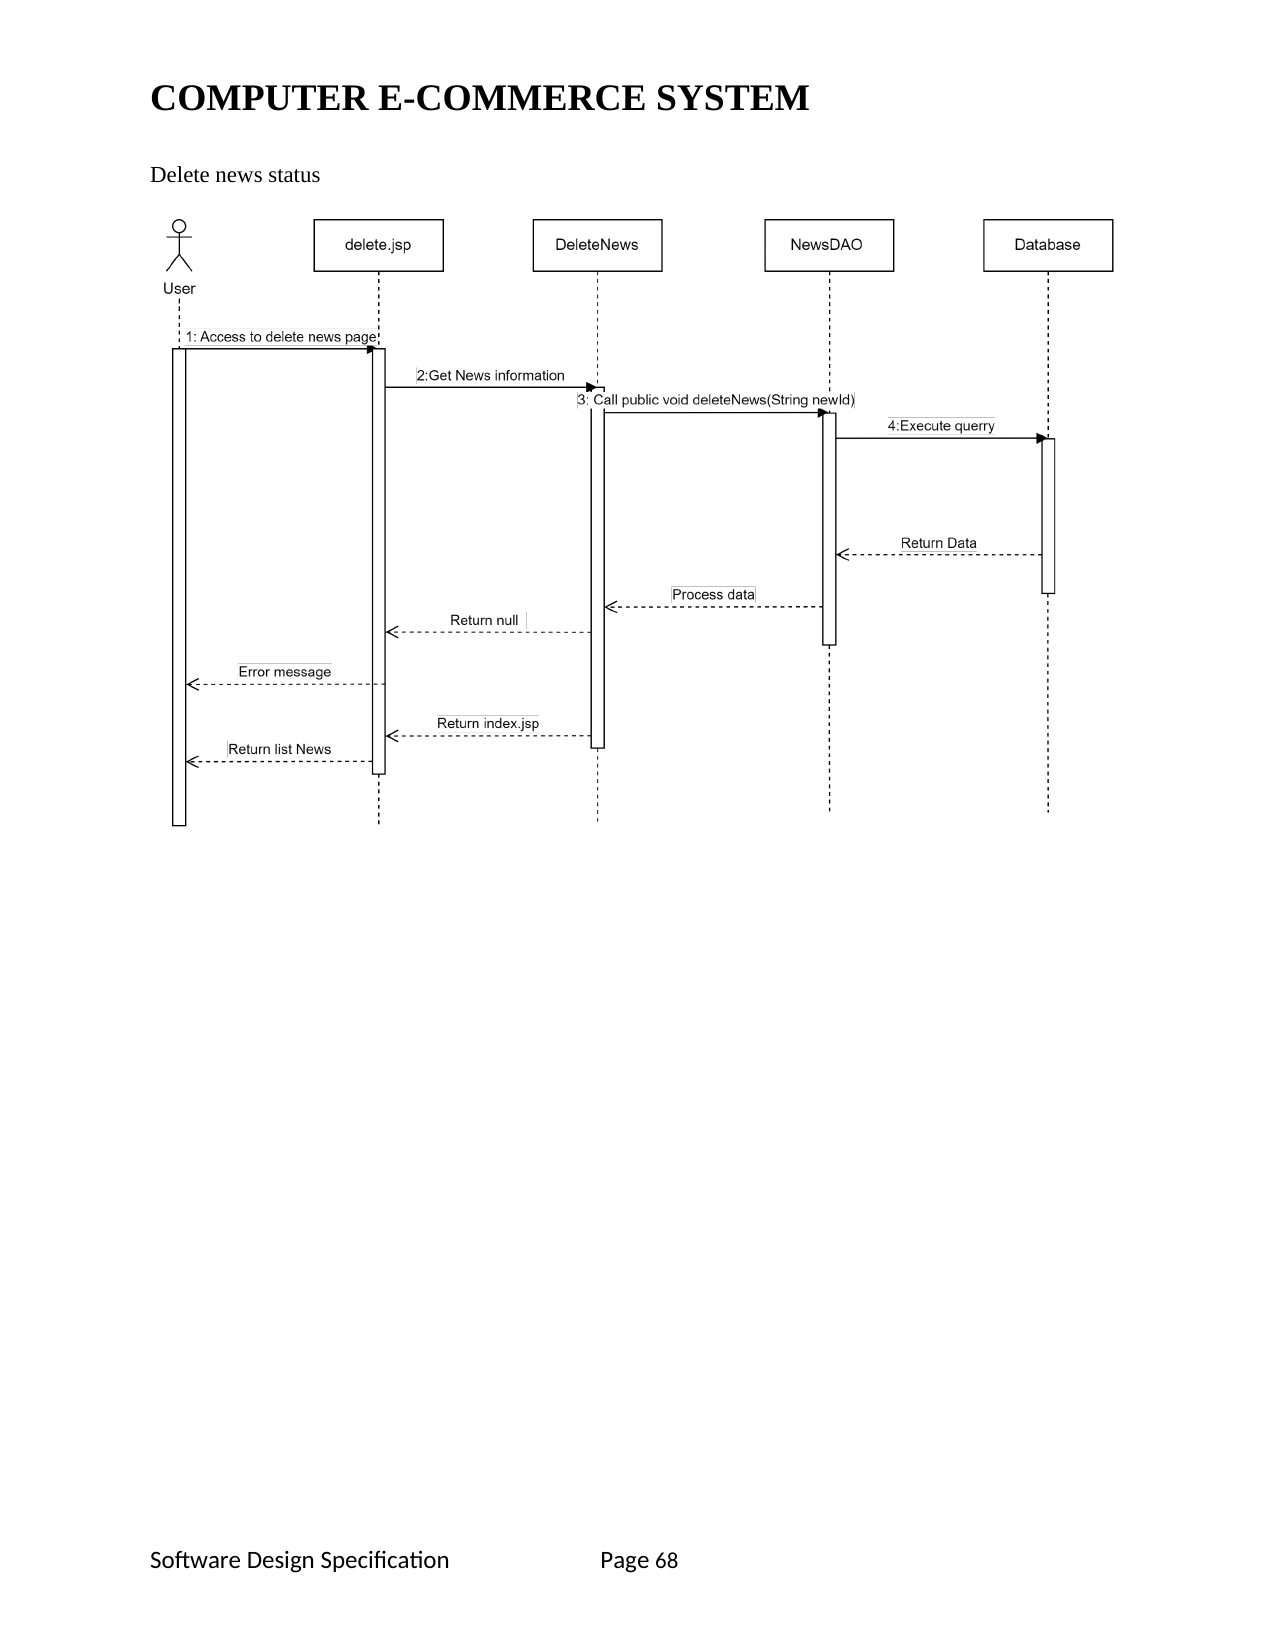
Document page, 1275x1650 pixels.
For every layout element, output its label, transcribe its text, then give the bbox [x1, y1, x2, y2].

picture [150, 206, 1125, 840]
subtitle Delete news status [150, 161, 1125, 188]
